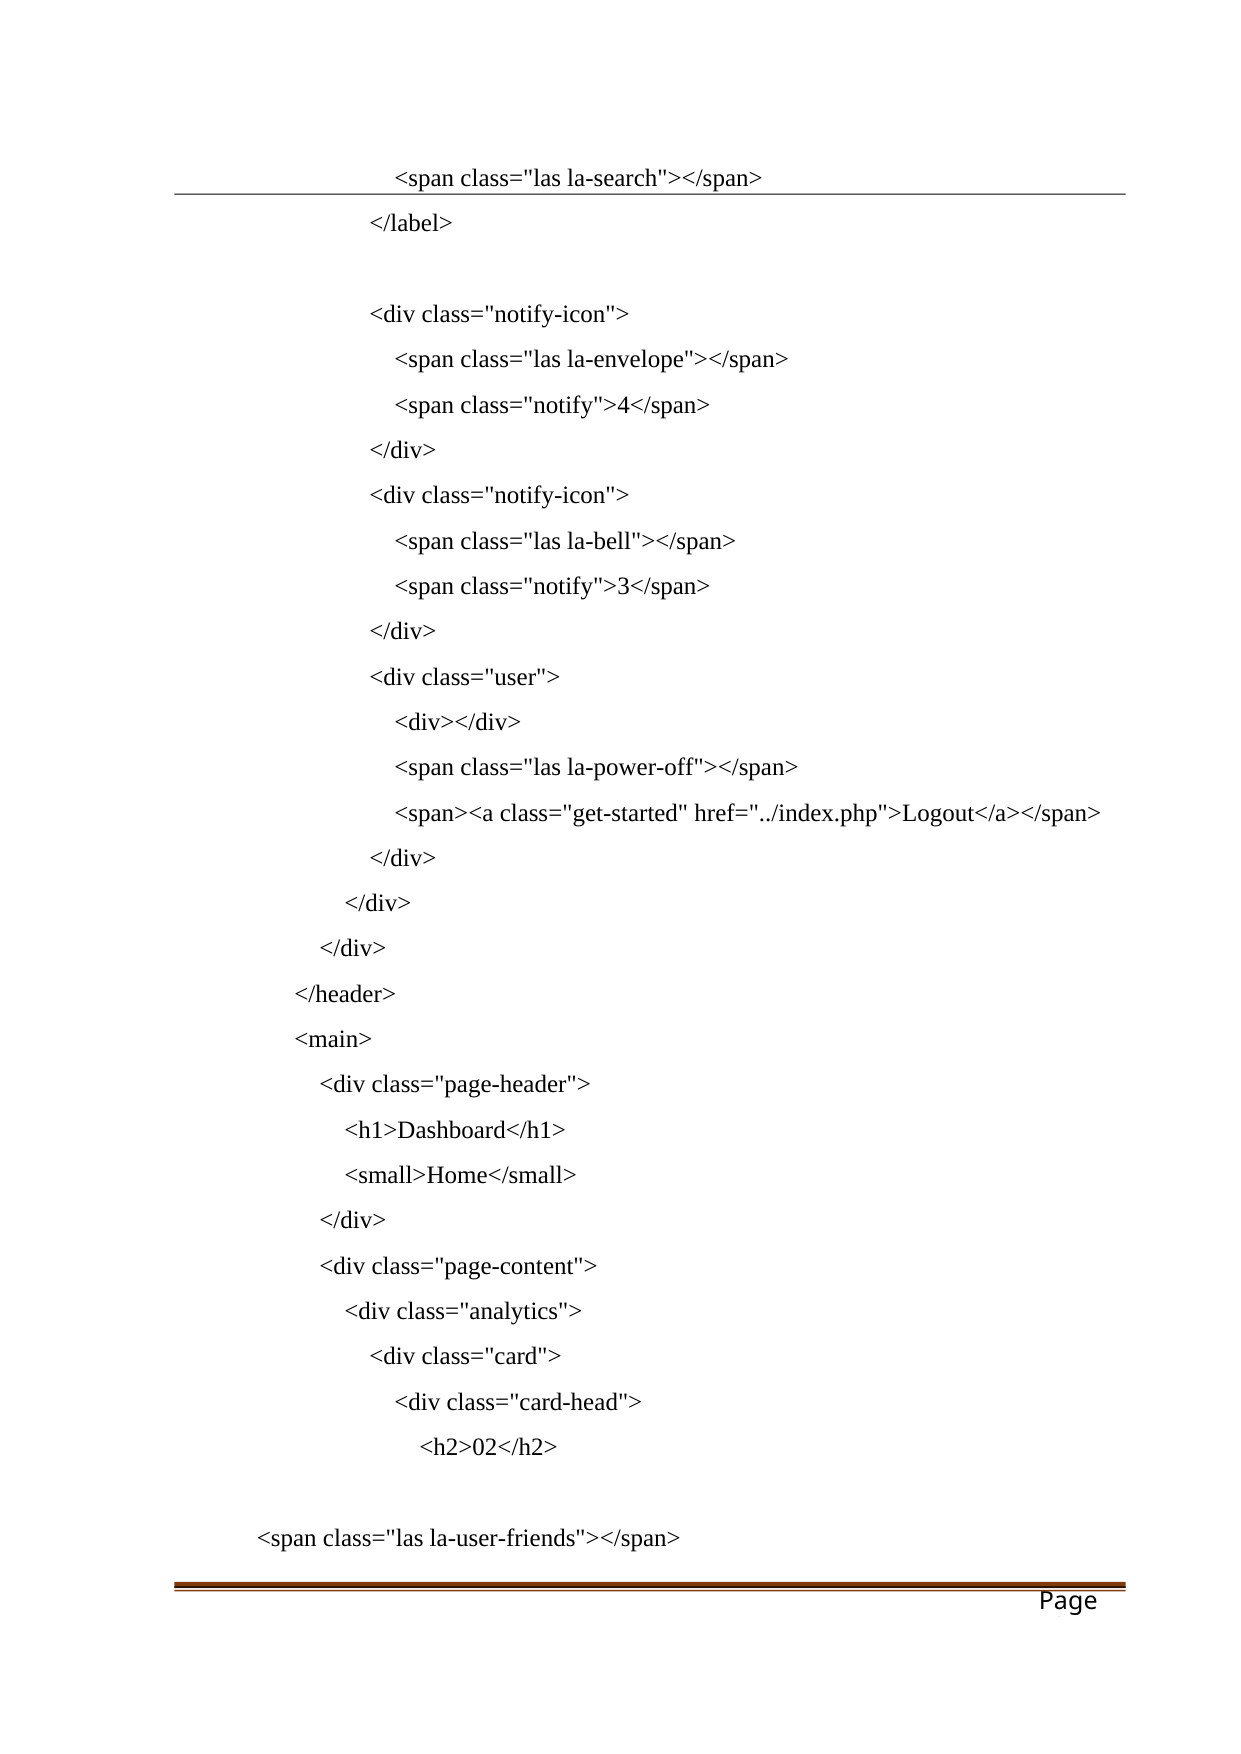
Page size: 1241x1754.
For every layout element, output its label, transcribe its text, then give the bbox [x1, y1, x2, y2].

text <span class="las la-power-off"></span> [244, 752, 1122, 781]
text <span class="las la-user-friends"></span> [244, 1523, 1122, 1551]
text <span class="las la-bell"></span> [244, 526, 1122, 554]
text <h2>02</h2> [244, 1432, 1122, 1461]
text </div> [244, 435, 1122, 464]
text <span class="notify">3</span> [244, 571, 1122, 600]
text <small>Home</small> [244, 1160, 1122, 1189]
text <h1>Dashboard</h1> [244, 1115, 1122, 1143]
text <span class="las la-search"></span> [244, 163, 1122, 192]
text <span class="las la-envelope"></span> [244, 344, 1122, 373]
text <span class="notify">4</span> [244, 390, 1122, 418]
text </div> [244, 1205, 1122, 1234]
text </div> [244, 888, 1122, 917]
text <div class="analytics"> [244, 1296, 1122, 1325]
text <div class="card-head"> [244, 1387, 1122, 1415]
text <span><a class="get-started" href="../index.php">Logout</a></span> [244, 798, 1122, 826]
text <main> [244, 1024, 1122, 1053]
text <div class="page-content"> [244, 1251, 1122, 1279]
text <div class="user"> [244, 662, 1122, 690]
text <div class="page-header"> [244, 1069, 1122, 1098]
text </div> [244, 933, 1122, 962]
text <div></div> [244, 707, 1122, 736]
text <div class="notify-icon"> [244, 299, 1122, 328]
text </div> [244, 616, 1122, 645]
text <div class="card"> [244, 1341, 1122, 1370]
text </header> [244, 979, 1122, 1008]
text </div> [244, 843, 1122, 872]
text <div class="notify-icon"> [244, 480, 1122, 509]
text </label> [244, 208, 1122, 237]
